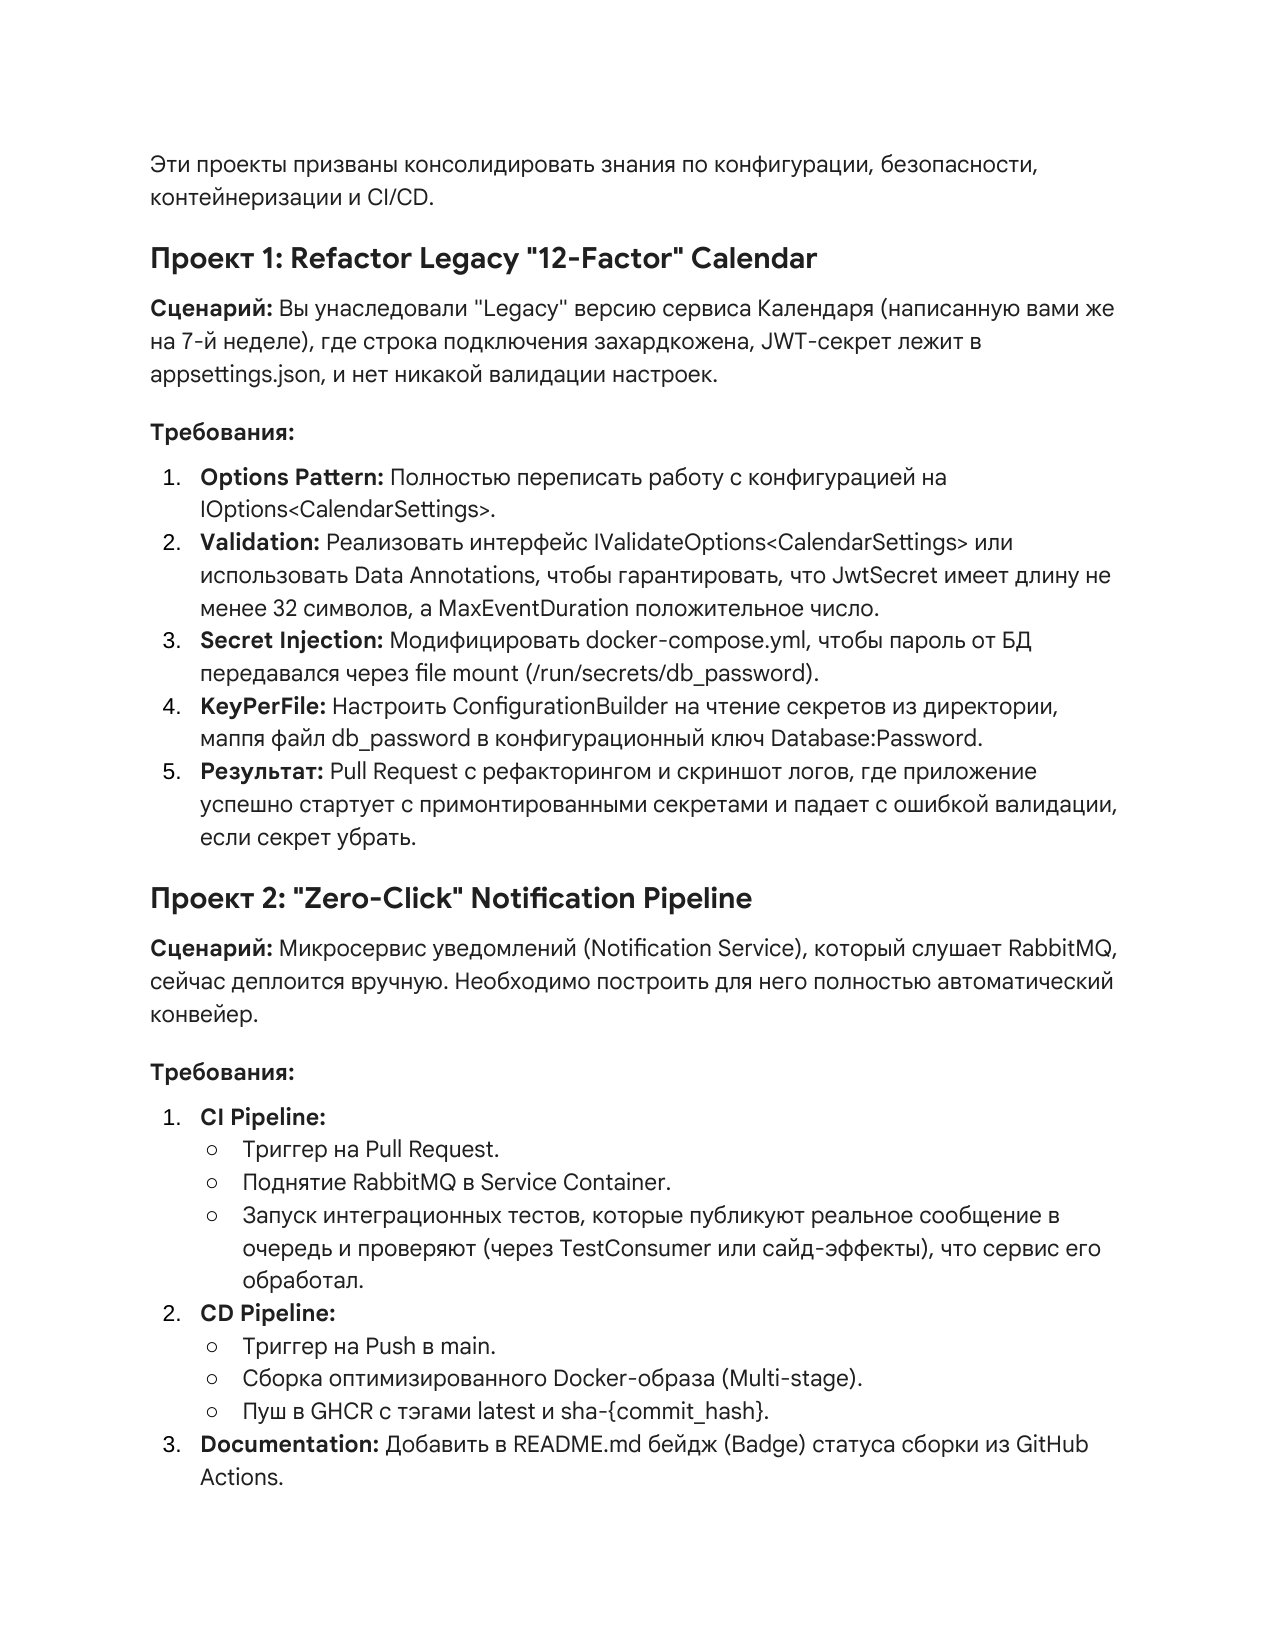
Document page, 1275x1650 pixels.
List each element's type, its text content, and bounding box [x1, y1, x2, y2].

list CD Pipeline: [162, 1299, 1125, 1328]
list Validation: Реализовать интерфейс IValidateOptions<CalendarSettings> или использовать Data Annotations, чтобы гарантировать, что JwtSecret имеет длину не менее 32 символов, а MaxEventDuration положительное число. [162, 528, 1125, 622]
list Options Pattern: Полностью переписать работу с конфигурацией на IOptions<CalendarSettings>. [162, 463, 1125, 524]
subtitle Проект 1: Refactor Legacy "12-Factor" Calendar [150, 240, 1125, 277]
text Эти проекты призваны консолидировать знания по конфигурации, безопасности, контейнеризации и CI/CD. [150, 150, 1125, 211]
list Secret Injection: Модифицировать docker-compose.yml, чтобы пароль от БД передавался через file mount (/run/secrets/db_password). [162, 626, 1125, 688]
list Пуш в GHCR с тэгами latest и sha-{commit_hash}. [205, 1397, 1125, 1426]
list Сборка оптимизированного Docker-образа (Multi-stage). [205, 1364, 1125, 1393]
list Documentation: Добавить в README.md бейдж (Badge) статуса сборки из GitHub Actions. [162, 1430, 1125, 1491]
text Сценарий: Микросервис уведомлений (Notification Service), который слушает RabbitMQ, сейчас деплоится вручную. Необходимо построить для него полностью автоматический конвейер. [150, 934, 1125, 1029]
list CI Pipeline: [162, 1103, 1125, 1132]
list Триггер на Pull Request. [205, 1136, 1125, 1164]
text Сценарий: Вы унаследовали "Legacy" версию сервиса Календаря (написанную вами же на 7-й неделе), где строка подключения захардкожена, JWT-секрет лежит в appsettings.json, и нет никакой валидации настроек. [150, 294, 1125, 389]
list Результат: Pull Request с рефакторингом и скриншот логов, где приложение успешно стартует с примонтированными секретами и падает с ошибкой валидации, если секрет убрать. [162, 757, 1125, 851]
subtitle Проект 2: "Zero-Click" Notification Pipeline [150, 880, 1125, 917]
list KeyPerFile: Настроить ConfigurationBuilder на чтение секретов из директории, маппя файл db_password в конфигурационный ключ Database:Password. [162, 692, 1125, 753]
list Поднятие RabbitMQ в Service Container. [205, 1168, 1125, 1197]
text Требования: [150, 1058, 1125, 1086]
list Триггер на Push в main. [205, 1332, 1125, 1361]
text Требования: [150, 418, 1125, 446]
list Запуск интеграционных тестов, которые публикуют реальное сообщение в очередь и проверяют (через TestConsumer или сайд-эффекты), что сервис его обработал. [205, 1201, 1125, 1295]
